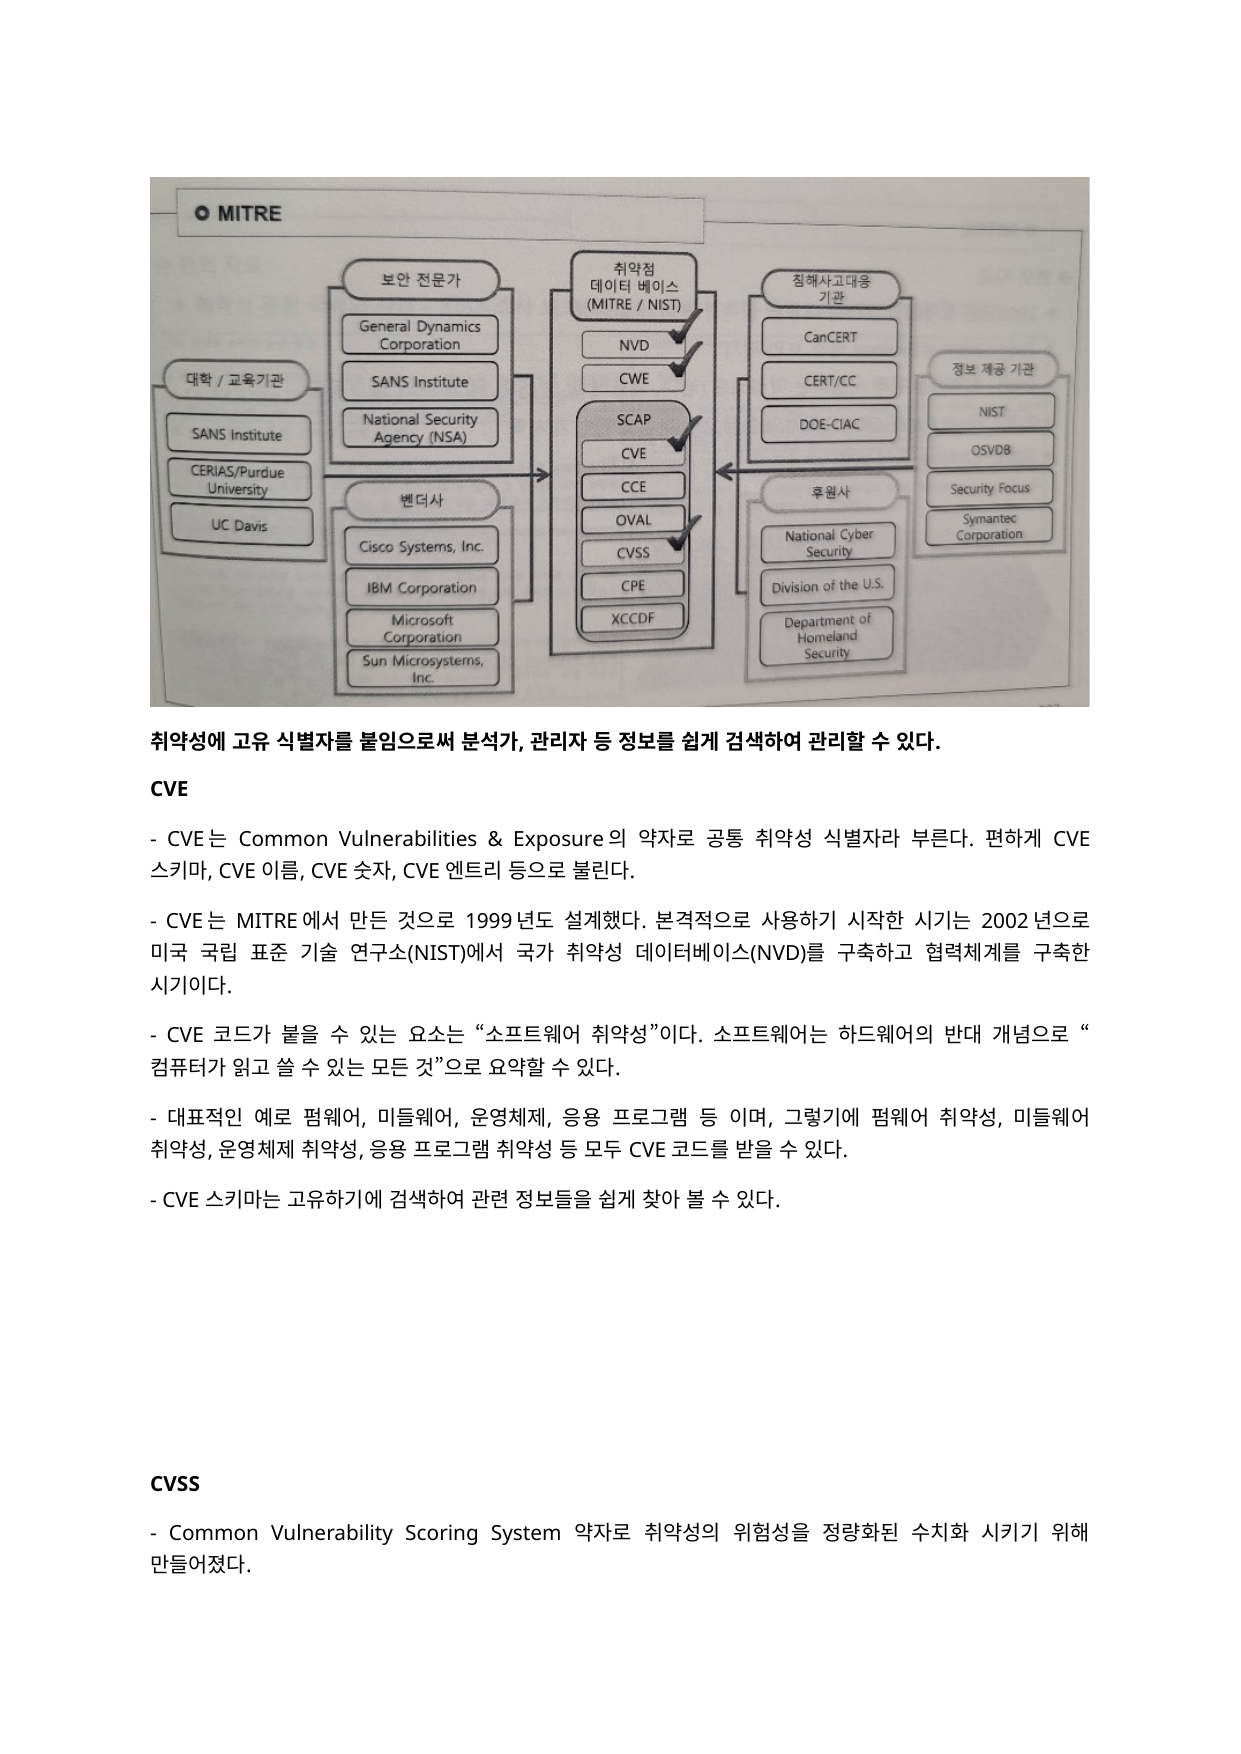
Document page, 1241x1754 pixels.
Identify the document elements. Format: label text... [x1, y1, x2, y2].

text - CVE는 Common Vulnerabilities & Exposure의 약자로 공통 취약성 식별자라 부른다. 편하게 CVE 스키마, CVE 이름, CVE 숫자, CVE 엔트리 등으로 불린다. [150, 822, 1090, 885]
text - CVE 코드가 붙을 수 있는 요소는 “소프트웨어 취약성”이다. 소프트웨어는 하드웨어의 반대 개념으로 “컴퓨터가 읽고 쓸 수 있는 모든 것”으로 요약할 수 있다. [150, 1019, 1090, 1082]
text - 대표적인 예로 펌웨어, 미들웨어, 운영체제, 응용 프로그램 등 이며, 그렇기에 펌웨어 취약성, 미들웨어 취약성, 운영체제 취약성, 응용 프로그램 취약성 등 모두 CVE 코드를 받을 수 있다. [150, 1101, 1090, 1164]
text CVSS [150, 1469, 1090, 1497]
text - Common Vulnerability Scoring System 약자로 취약성의 위험성을 정량화된 수치화 시키기 위해 만들어졌다. [150, 1516, 1090, 1579]
text 취약성에 고유 식별자를 붙임으로써 분석가, 관리자 등 정보를 쉽게 검색하여 관리할 수 있다. [150, 725, 1090, 756]
text CVE [150, 774, 1090, 803]
text - CVE 스키마는 고유하기에 검색하여 관련 정보들을 쉽게 찾아 볼 수 있다. [150, 1183, 1090, 1213]
picture [150, 177, 1090, 707]
text - CVE는 MITRE에서 만든 것으로 1999년도 설계했다. 본격적으로 사용하기 시작한 시기는 2002년으로 미국 국립 표준 기술 연구소(NIST)에서 국가 취약성 데이터베이스(NVD)를 구축하고 협력체계를 구축한 시기이다. [150, 904, 1090, 1000]
